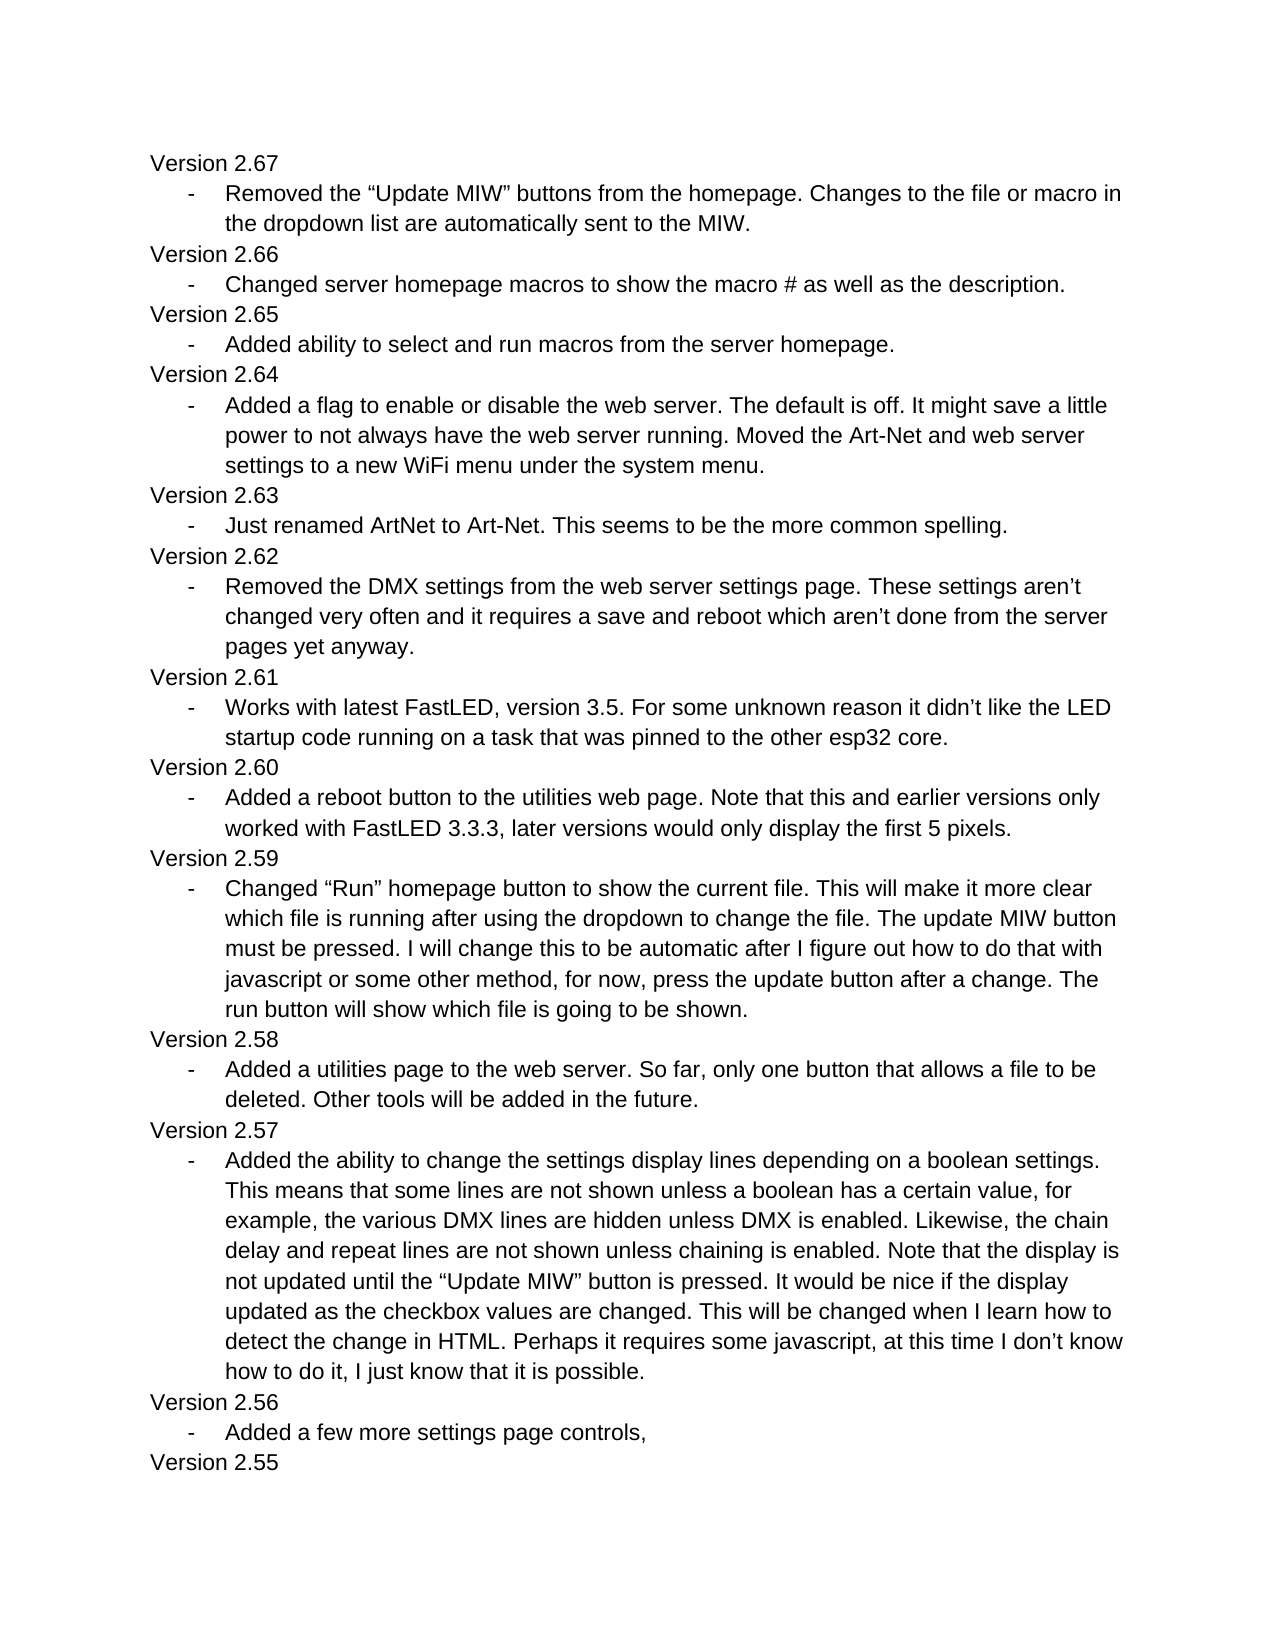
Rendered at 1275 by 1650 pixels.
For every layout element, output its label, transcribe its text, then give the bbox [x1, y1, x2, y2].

text Version 2.63 [150, 482, 1125, 509]
text Version 2.59 [150, 845, 1125, 871]
list Added a utilities page to the web server. So far, only one button that allows a file to be deleted. Other tools will be added in the future. [187, 1056, 1125, 1113]
list Just renamed ArtNet to Art-Net. This seems to be the more common spelling. [187, 512, 1125, 539]
text Version 2.61 [150, 663, 1125, 690]
text Version 2.57 [150, 1117, 1125, 1143]
list Added ability to select and run macros from the server homepage. [187, 331, 1125, 358]
list Works with latest FastLED, version 3.5. For some unknown reason it didn’t like the LED startup code running on a task that was pinned to the other esp32 core. [187, 694, 1125, 750]
list Changed “Run” homepage button to show the current file. This will make it more clear which file is running after using the dropdown to change the file. The update MIW button must be pressed. I will change this to be automatic after I figure out how to do that with javascript or some other method, for now, press the update button after a change. The run button will show which file is going to be shown. [187, 875, 1125, 1022]
text Version 2.58 [150, 1026, 1125, 1052]
text Version 2.67 [150, 150, 1125, 176]
list Removed the “Update MIW” buttons from the homepage. Changes to the file or macro in the dropdown list are automatically sent to the MIW. [187, 180, 1125, 237]
text Version 2.65 [150, 301, 1125, 327]
list Added a few more settings page controls, [187, 1419, 1125, 1445]
text Version 2.64 [150, 361, 1125, 388]
list Added a reboot button to the utilities web page. Note that this and earlier versions only worked with FastLED 3.3.3, later versions would only display the first 5 pixels. [187, 784, 1125, 841]
text Version 2.55 [150, 1449, 1125, 1475]
list Added the ability to change the settings display lines depending on a boolean settings. This means that some lines are not shown unless a boolean has a certain value, for example, the various DMX lines are hidden unless DMX is enabled. Likewise, the chain delay and repeat lines are not shown unless chaining is enabled. Note that the display is not updated until the “Update MIW” button is pressed. It would be nice if the display updated as the checkbox values are changed. This will be changed when I learn how to detect the change in HTML. Perhaps it requires some javascript, at this time I don’t know how to do it, I just know that it is possible. [187, 1147, 1125, 1385]
list Added a flag to enable or disable the web server. The default is off. It might save a little power to not always have the web server running. Moved the Art-Net and web server settings to a new WiFi menu under the system menu. [187, 392, 1125, 478]
list Changed server homepage macros to show the macro # as well as the description. [187, 271, 1125, 297]
text Version 2.62 [150, 543, 1125, 569]
text Version 2.60 [150, 754, 1125, 781]
text Version 2.66 [150, 241, 1125, 267]
list Removed the DMX settings from the web server settings page. These settings aren’t changed very often and it requires a save and reboot which aren’t done from the server pages yet anyway. [187, 573, 1125, 660]
text Version 2.56 [150, 1388, 1125, 1415]
